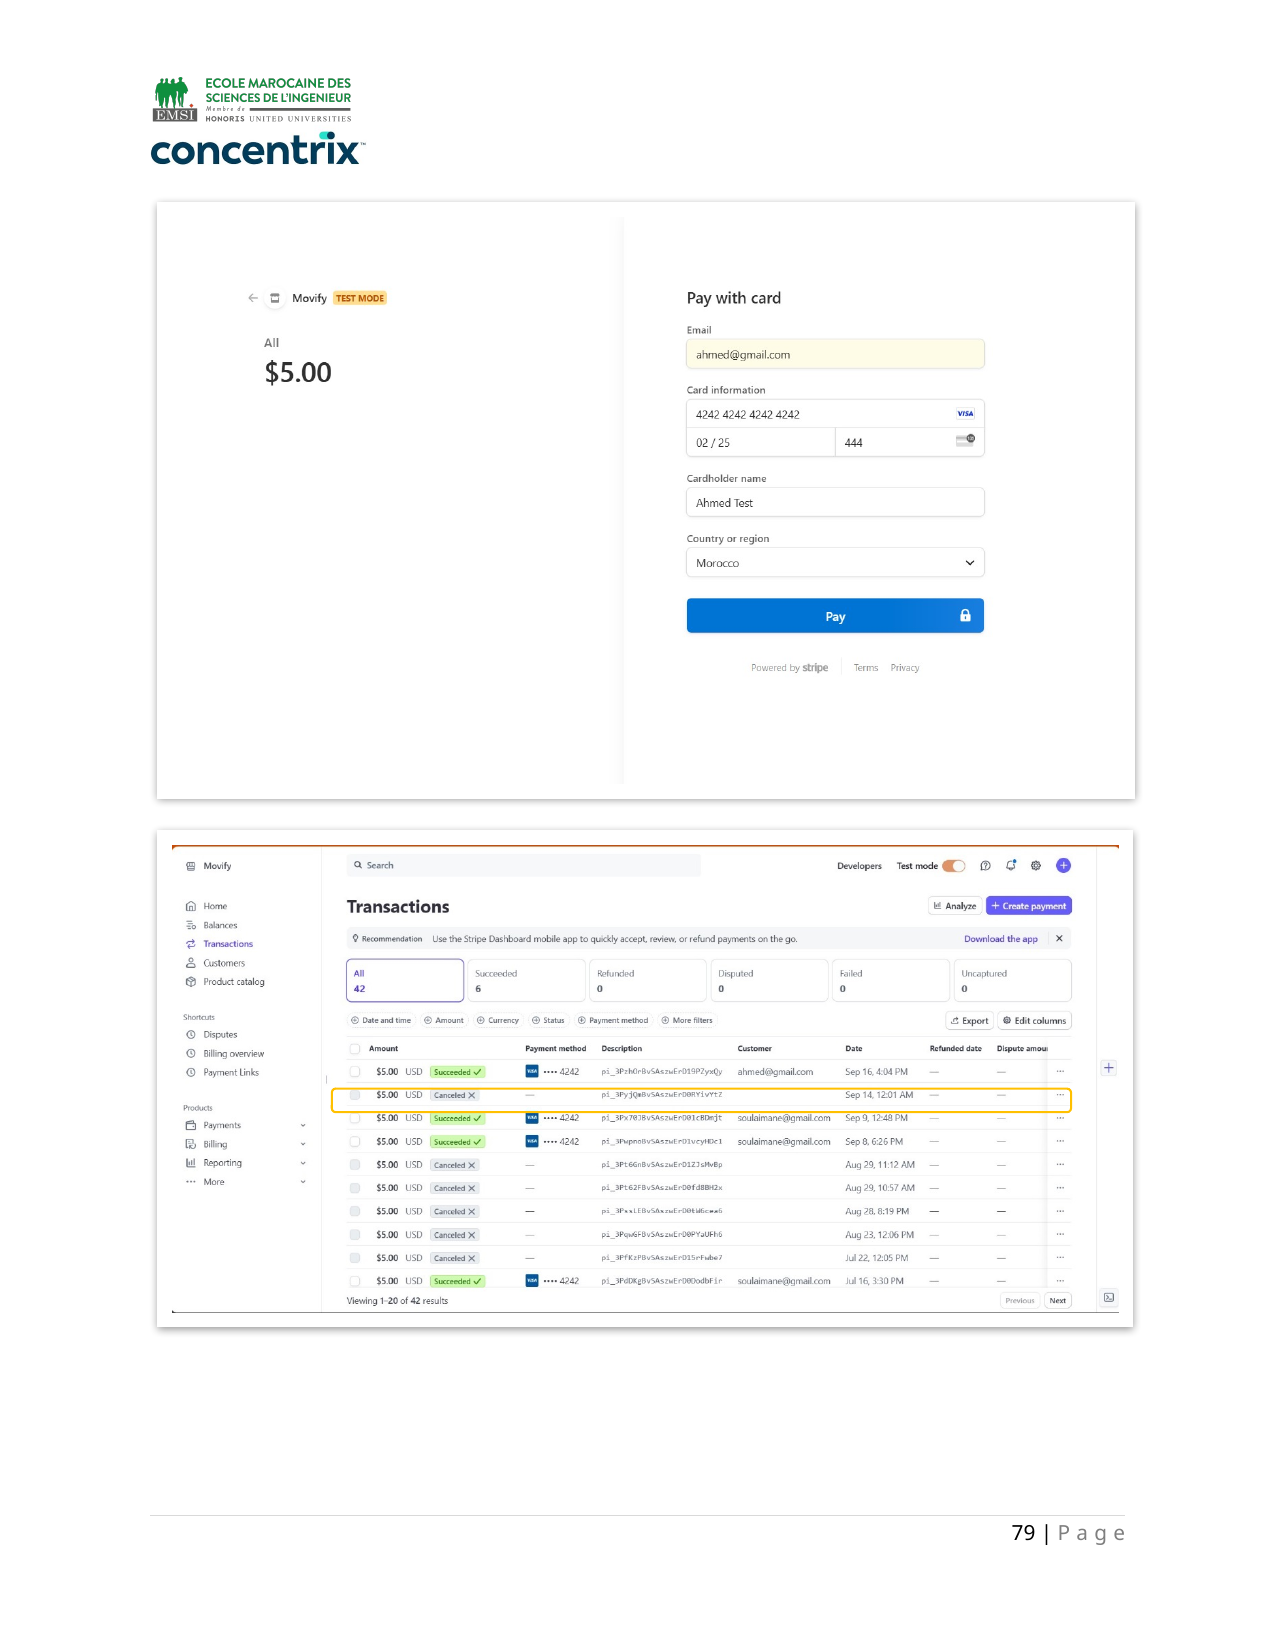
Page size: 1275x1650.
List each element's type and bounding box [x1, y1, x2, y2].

picture [150, 75, 368, 170]
picture [172, 217, 1120, 784]
picture [172, 845, 1119, 1313]
